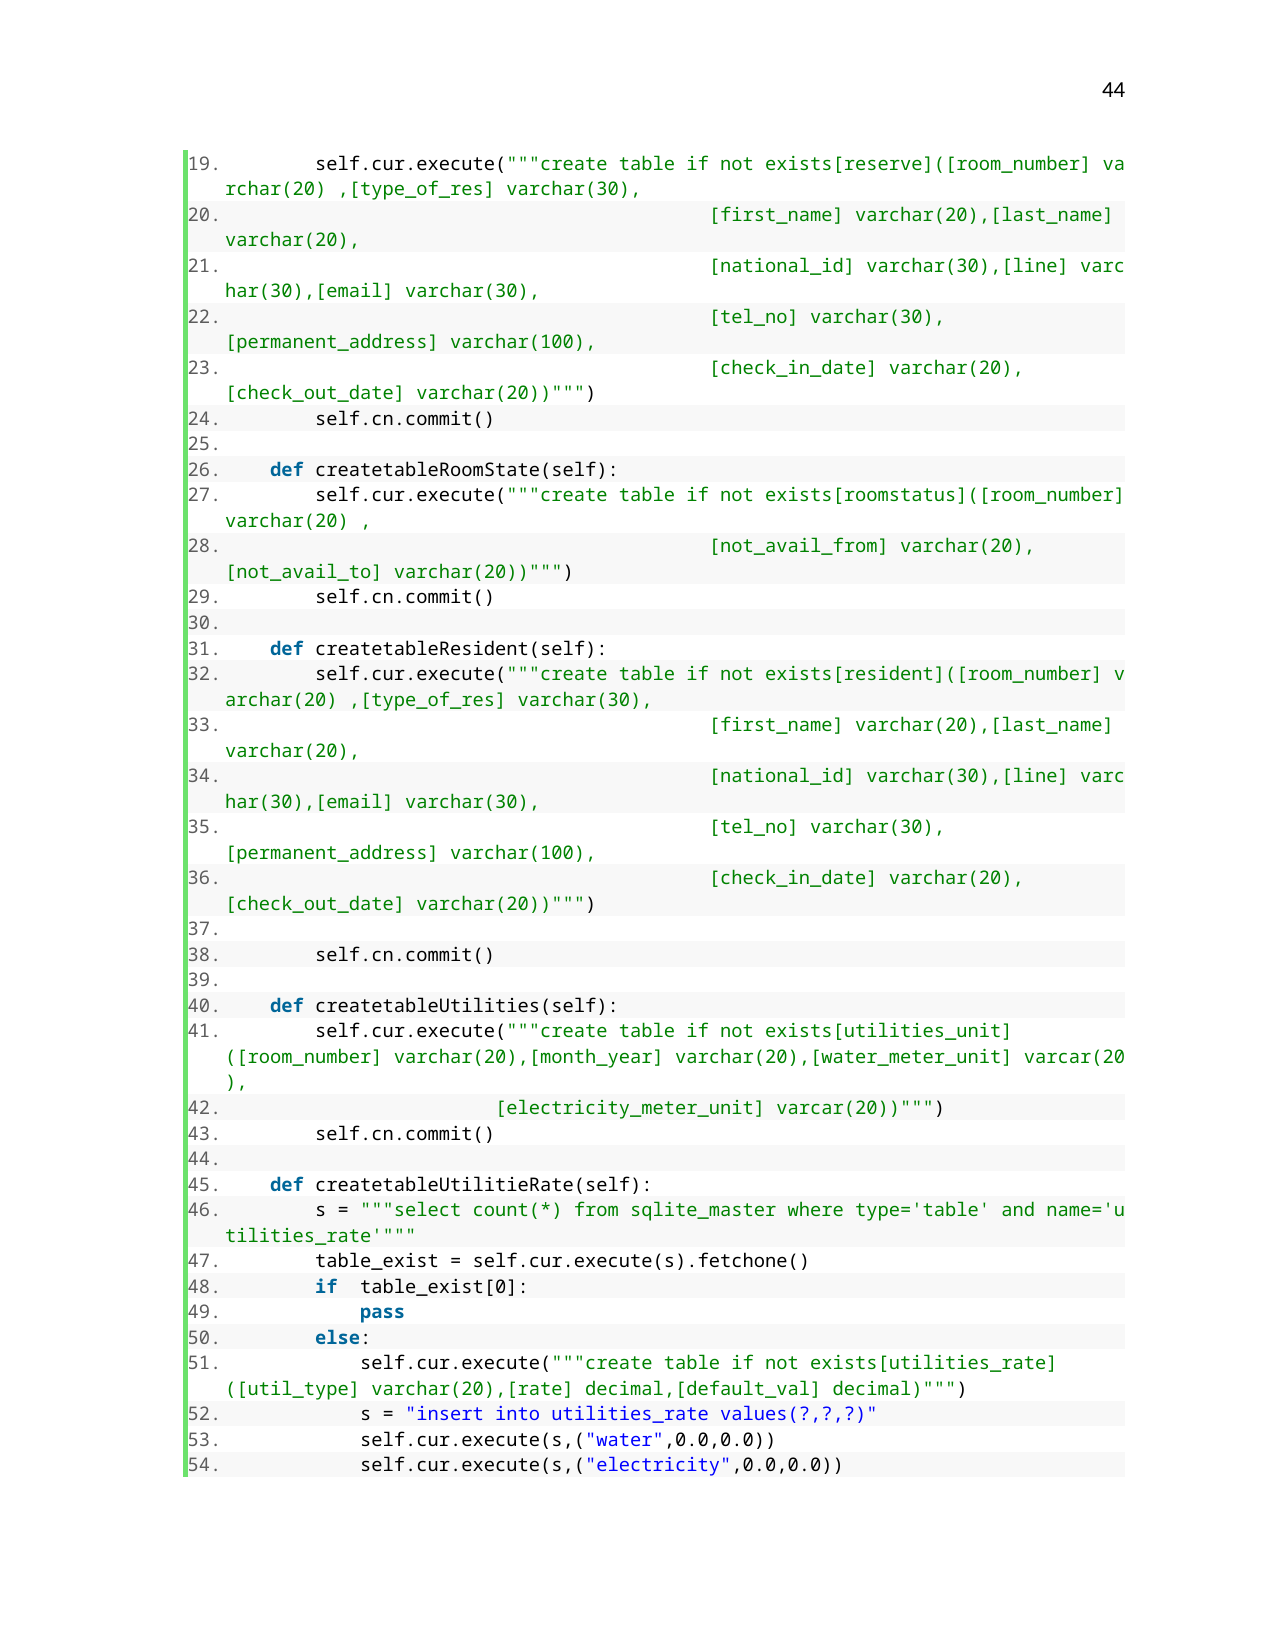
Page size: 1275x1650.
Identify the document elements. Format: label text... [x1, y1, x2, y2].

list self.cn.commit() [188, 584, 1125, 609]
list self.cn.commit() [188, 1120, 1125, 1145]
list def createtableRoomState(self): [188, 456, 1125, 482]
list else: [188, 1324, 1125, 1349]
list self.cur.execute("""create table if not exists[roomstatus]([room_number] varchar(20) , [188, 482, 1125, 533]
list def createtableResident(self): [188, 635, 1125, 660]
list [not_avail_from] varchar(20),[not_avail_to] varchar(20))""") [188, 533, 1125, 584]
list self.cn.commit() [188, 941, 1125, 967]
list [first_name] varchar(20),[last_name] varchar(20), [188, 711, 1125, 762]
list self.cur.execute("""create table if not exists[reserve]([room_number] varchar(20) ,[type_of_res] varchar(30), [188, 150, 1125, 201]
list def createtableUtilitieRate(self): [188, 1171, 1125, 1196]
list [tel_no] varchar(30),[permanent_address] varchar(100), [188, 303, 1125, 354]
list [national_id] varchar(30),[line] varchar(30),[email] varchar(30), [188, 762, 1125, 813]
list self.cur.execute(s,("electricity",0.0,0.0)) [188, 1452, 1125, 1477]
list s = """select count(*) from sqlite_master where type='table' and name='utilities_rate'""" [188, 1196, 1125, 1247]
list [electricity_meter_unit] varcar(20))""") [188, 1094, 1125, 1120]
list self.cn.commit() [188, 405, 1125, 431]
list def createtableUtilities(self): [188, 992, 1125, 1018]
list [check_in_date] varchar(20),[check_out_date] varchar(20))""") [188, 864, 1125, 916]
list s = "insert into utilities_rate values(?,?,?)" [188, 1401, 1125, 1426]
list self.cur.execute("""create table if not exists[utilities_rate]([util_type] varchar(20),[rate] decimal,[default_val] decimal)""") [188, 1349, 1125, 1401]
list self.cur.execute("""create table if not exists[utilities_unit]([room_number] varchar(20),[month_year] varchar(20),[water_meter_unit] varcar(20), [188, 1018, 1125, 1094]
list [first_name] varchar(20),[last_name] varchar(20), [188, 201, 1125, 252]
list [national_id] varchar(30),[line] varchar(30),[email] varchar(30), [188, 252, 1125, 303]
list table_exist = self.cur.execute(s).fetchone() [188, 1247, 1125, 1273]
list [check_in_date] varchar(20),[check_out_date] varchar(20))""") [188, 354, 1125, 405]
list pass [188, 1298, 1125, 1324]
list [tel_no] varchar(30),[permanent_address] varchar(100), [188, 813, 1125, 864]
list self.cur.execute(s,("water",0.0,0.0)) [188, 1426, 1125, 1452]
list if table_exist[0]: [188, 1273, 1125, 1298]
list self.cur.execute("""create table if not exists[resident]([room_number] varchar(20) ,[type_of_res] varchar(30), [188, 660, 1125, 711]
